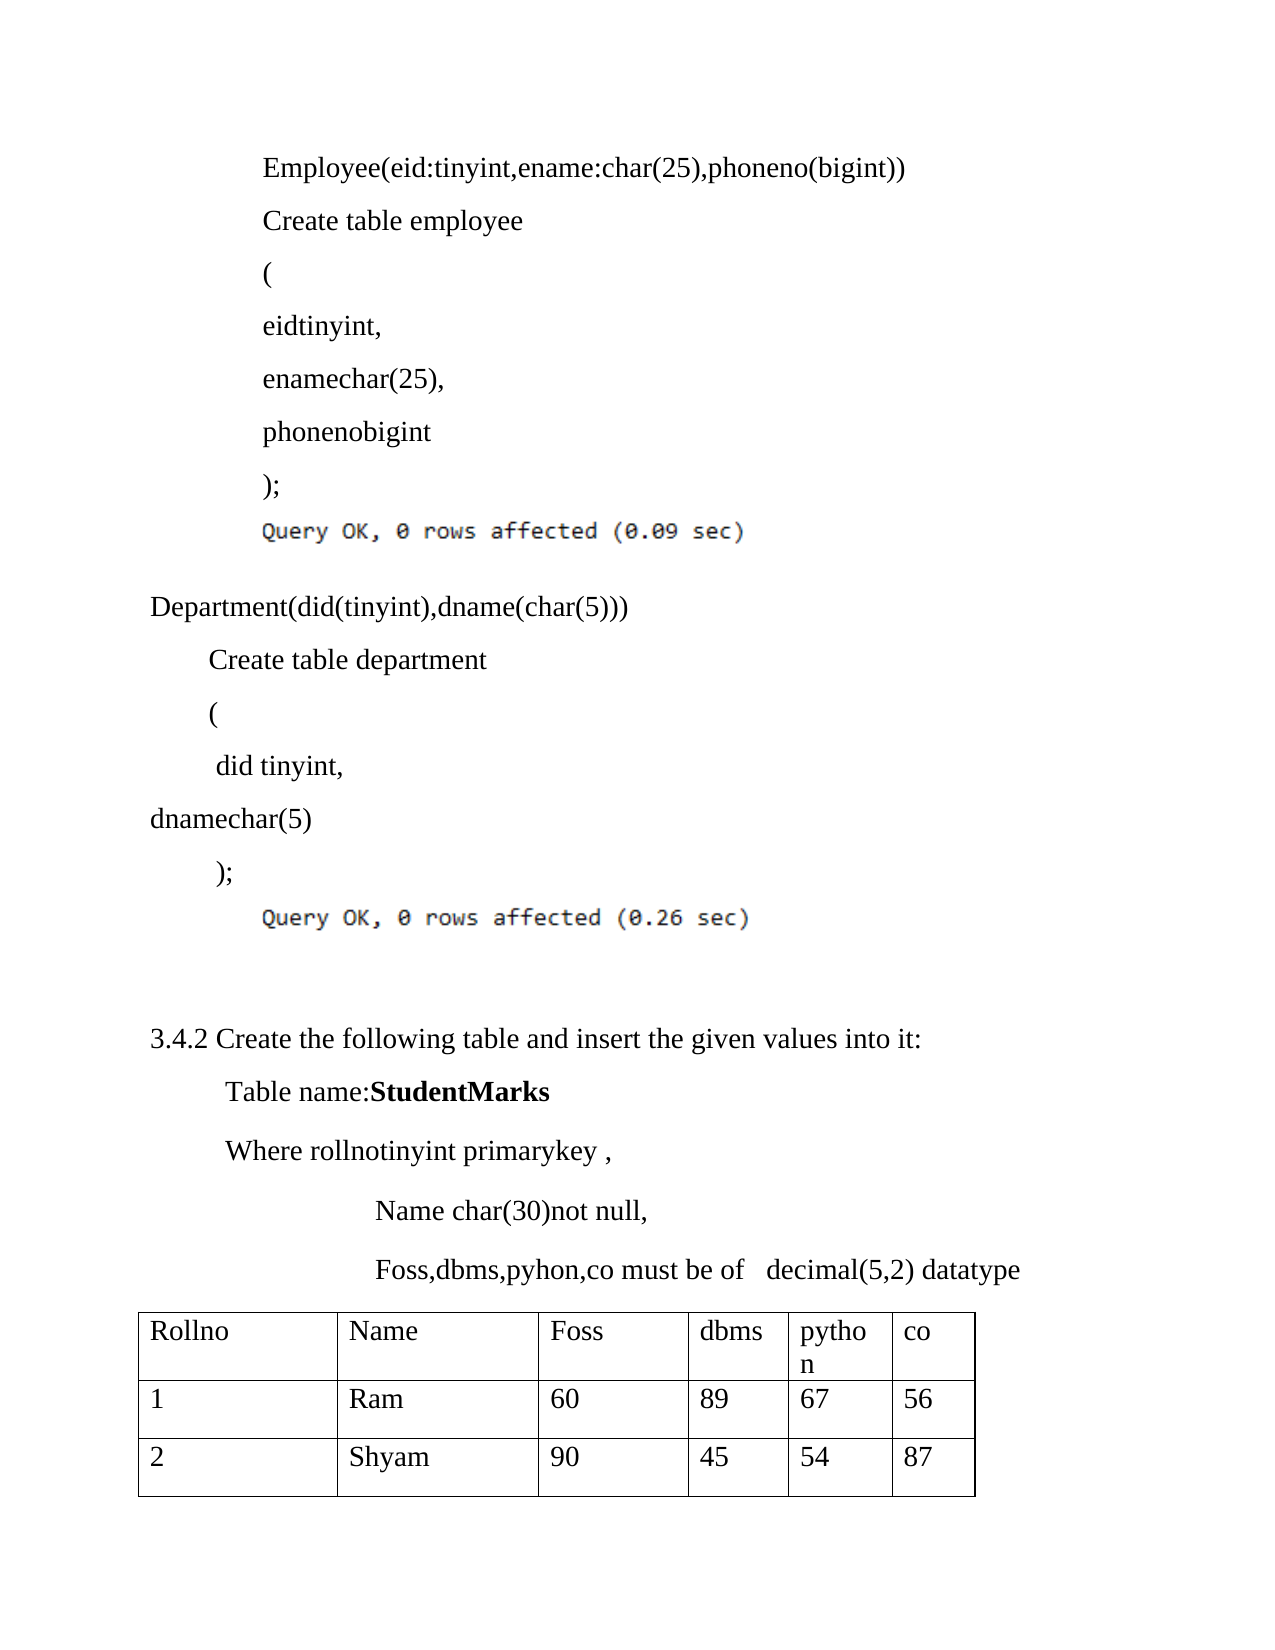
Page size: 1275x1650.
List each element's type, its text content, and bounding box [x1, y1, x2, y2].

text Department(did(tinyint),dname(char(5))) [150, 589, 1125, 623]
text ); [150, 854, 1125, 887]
table_header dbms [689, 1313, 788, 1380]
text did tinyint, [150, 748, 1125, 782]
text ( [262, 256, 1125, 289]
table_cell 87 [893, 1439, 974, 1496]
picture [262, 906, 1218, 950]
text 3.4.2 Create the following table and insert the given values into it: [150, 1021, 1125, 1055]
text Create table department [150, 642, 1125, 676]
table_header co [893, 1313, 974, 1380]
table_cell 89 [689, 1381, 788, 1438]
table_cell 2 [139, 1439, 337, 1496]
text phonenobigint [262, 414, 1125, 448]
table_cell 67 [789, 1381, 892, 1438]
text Foss,dbms,pyhon,co must be of decimal(5,2) datatype [225, 1252, 1125, 1286]
text enamechar(25), [262, 361, 1125, 395]
text Table name:StudentMarks [225, 1074, 1125, 1108]
text dnamechar(5) [150, 801, 1125, 834]
table_cell 60 [539, 1381, 688, 1438]
text ( [150, 695, 1125, 729]
text Create table employee [262, 203, 1125, 236]
text Employee(eid:tinyint,ename:char(25),phoneno(bigint)) [262, 150, 1125, 183]
table_header Name [338, 1313, 538, 1380]
table_header Foss [539, 1313, 688, 1380]
text Name char(30)not null, [225, 1193, 1125, 1226]
table_cell 54 [789, 1439, 892, 1496]
table_header python [789, 1313, 892, 1380]
text Where rollnotinyint primarykey , [225, 1133, 1125, 1167]
table_cell 56 [893, 1381, 974, 1438]
table_cell Shyam [338, 1439, 538, 1496]
table_header Rollno [139, 1313, 337, 1380]
table_cell 45 [689, 1439, 788, 1496]
table_cell 90 [539, 1439, 688, 1496]
table_cell Ram [338, 1381, 538, 1438]
table_cell 1 [139, 1381, 337, 1438]
text ); [262, 467, 1125, 500]
picture [262, 519, 1238, 571]
text eidtinyint, [262, 308, 1125, 342]
